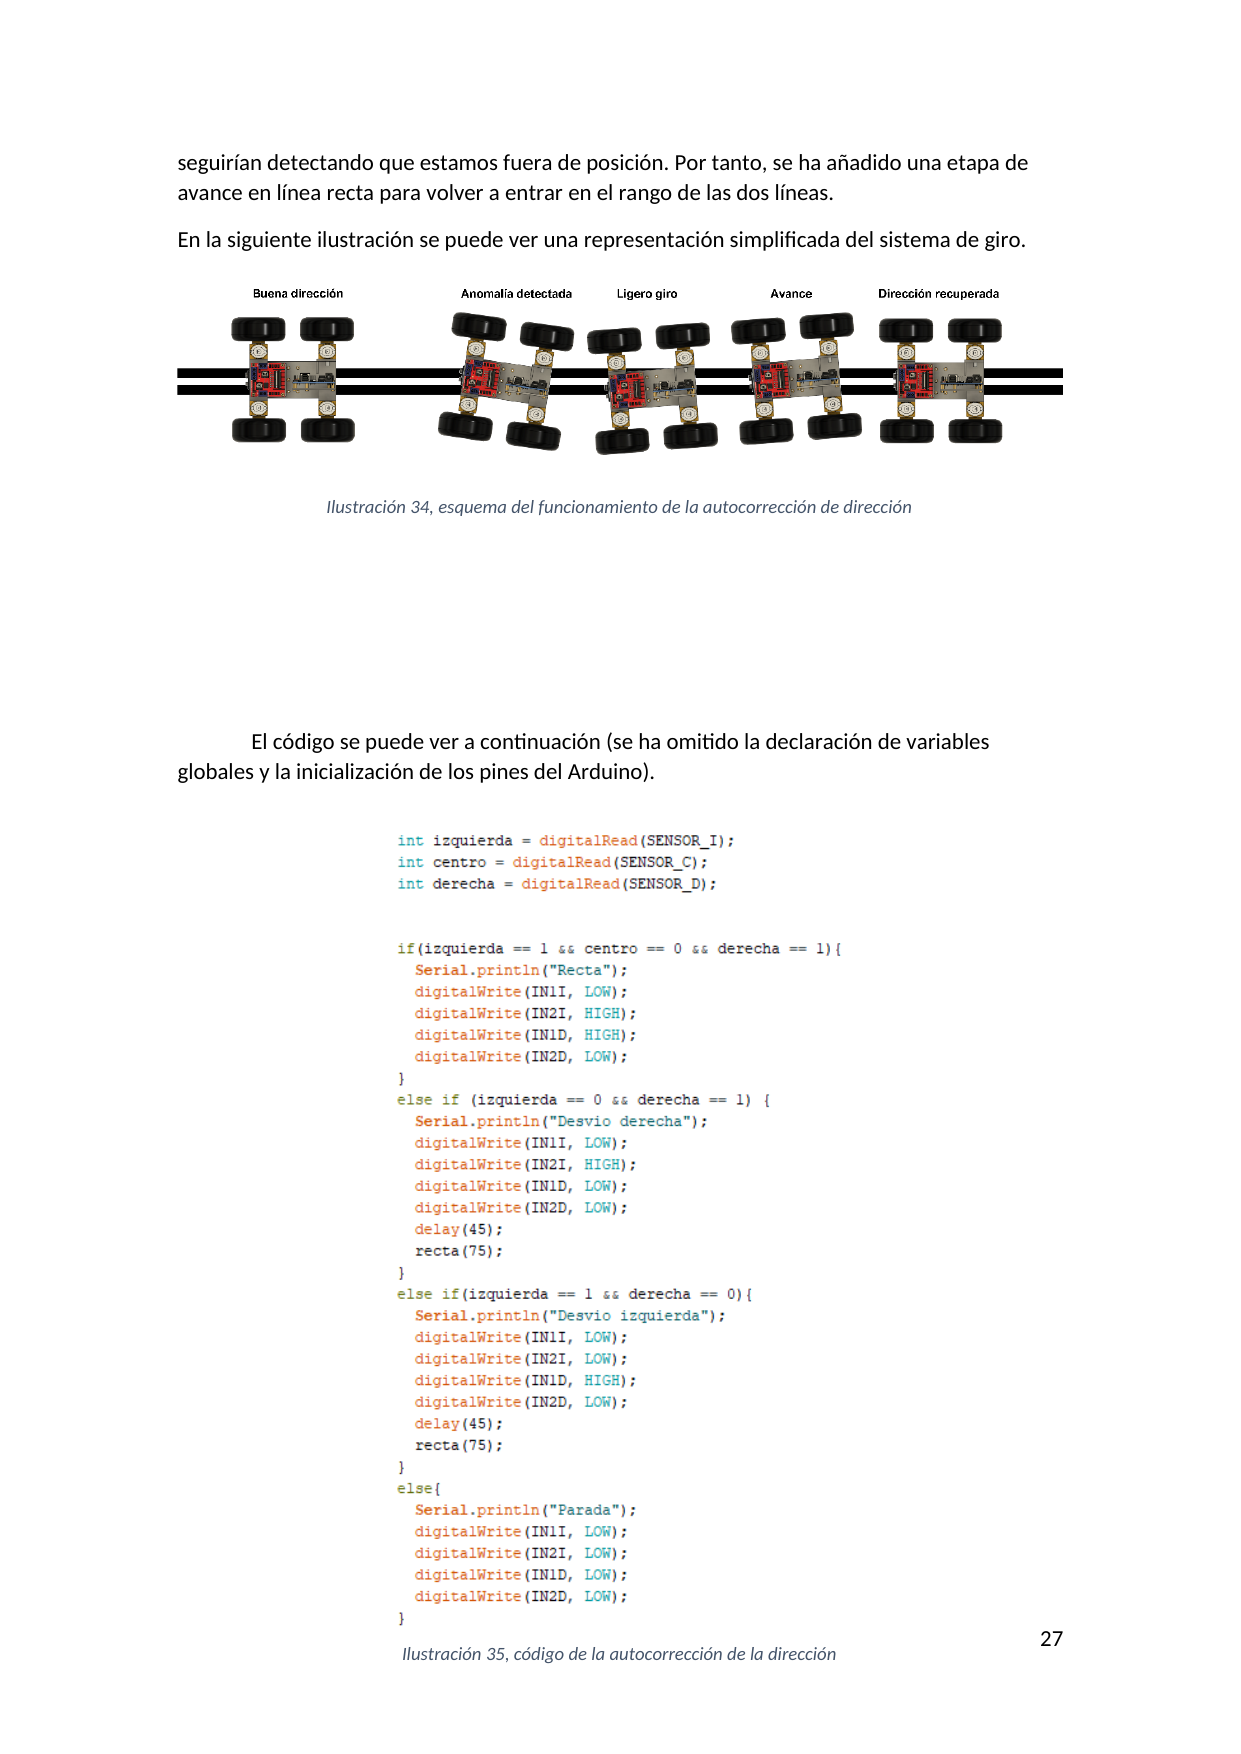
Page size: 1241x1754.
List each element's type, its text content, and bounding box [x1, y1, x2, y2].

text Ilustración 34, esquema del funcionamiento de la autocorrección de dirección [177, 496, 1063, 519]
picture [177, 271, 1063, 477]
picture [391, 829, 849, 1633]
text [177, 148, 1063, 206]
text El código se puede ver a continuación (se ha omitido la declaración de variables globales y la inicialización de los pines del Arduino). [177, 727, 1063, 785]
text En la siguiente ilustración se puede ver una representación simplificada del sistema de giro. [177, 225, 1063, 253]
